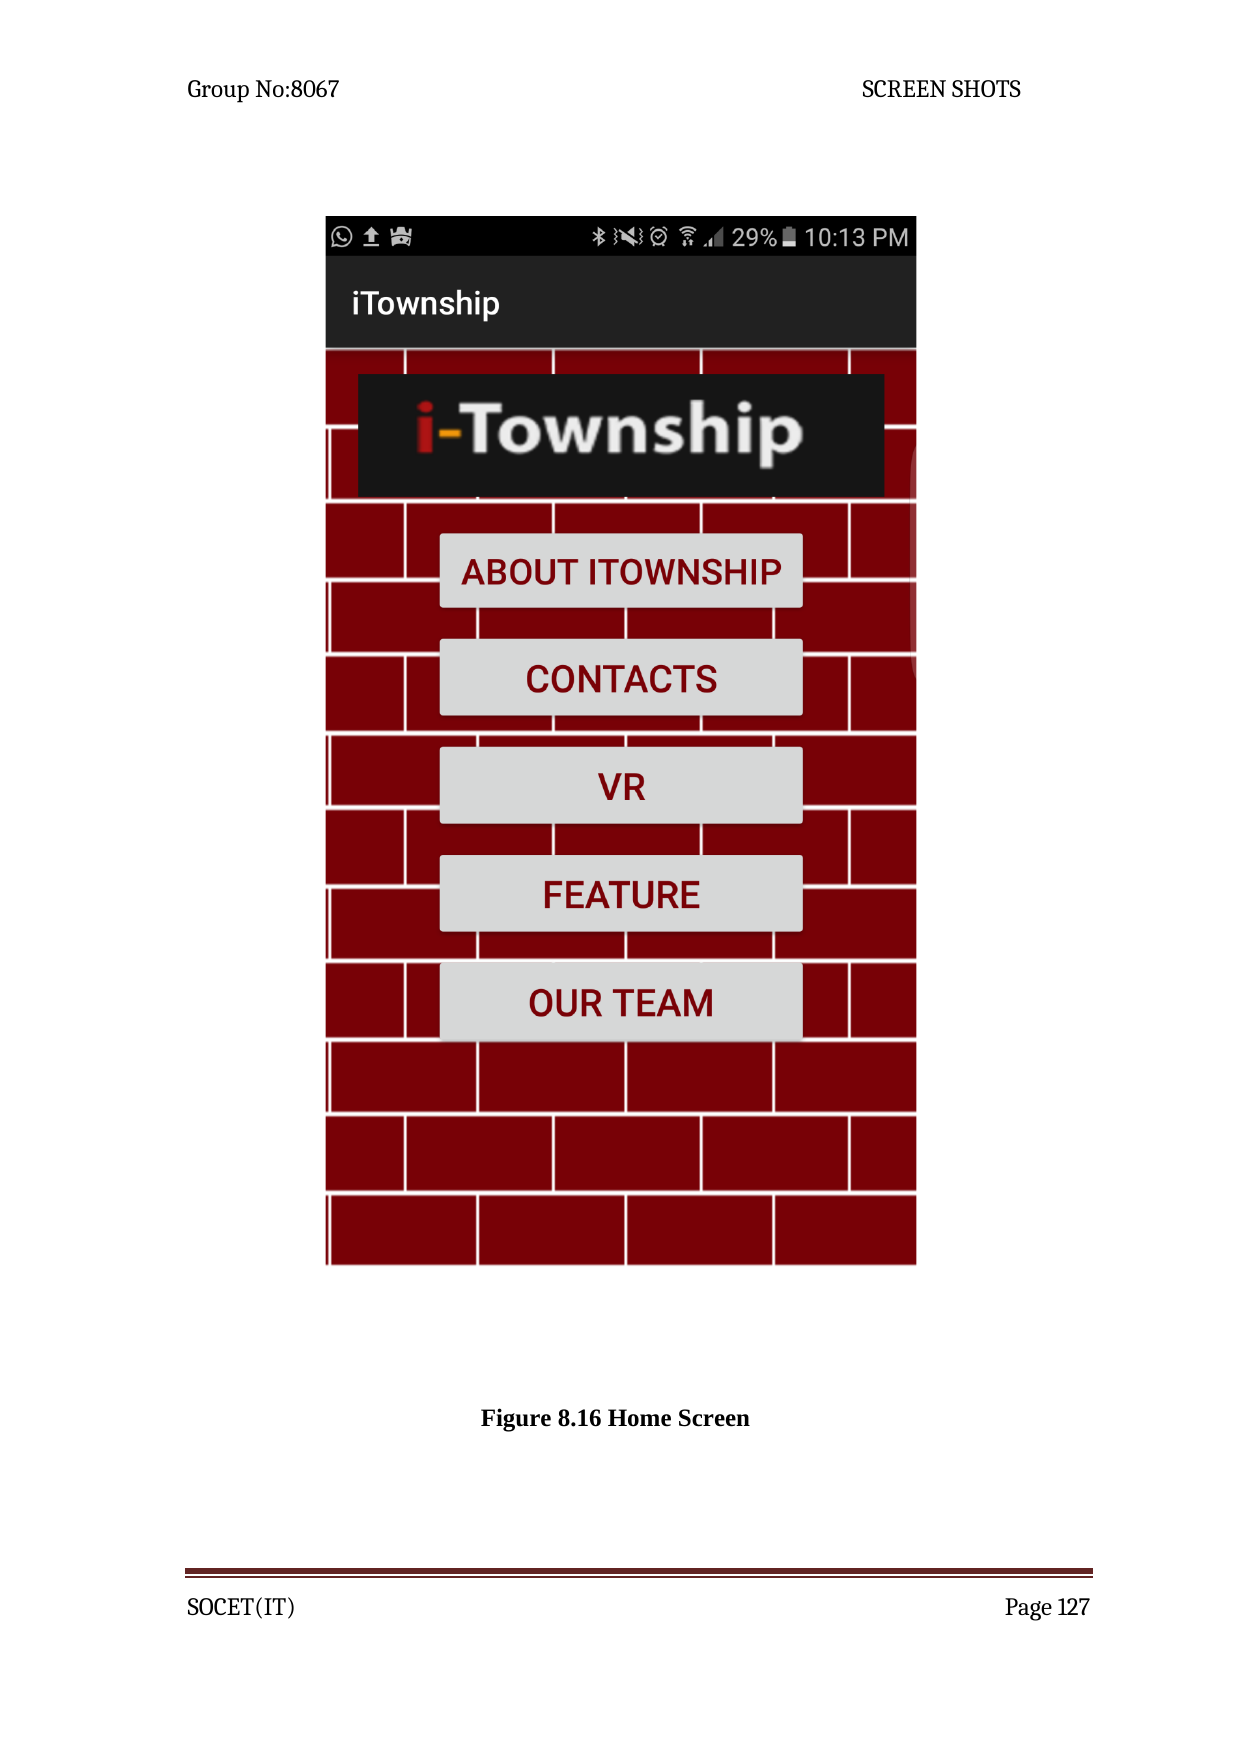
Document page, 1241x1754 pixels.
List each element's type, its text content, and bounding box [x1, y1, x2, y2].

picture [325, 216, 917, 1267]
text Figure 8.16 Home Screen [186, 1403, 1056, 1432]
